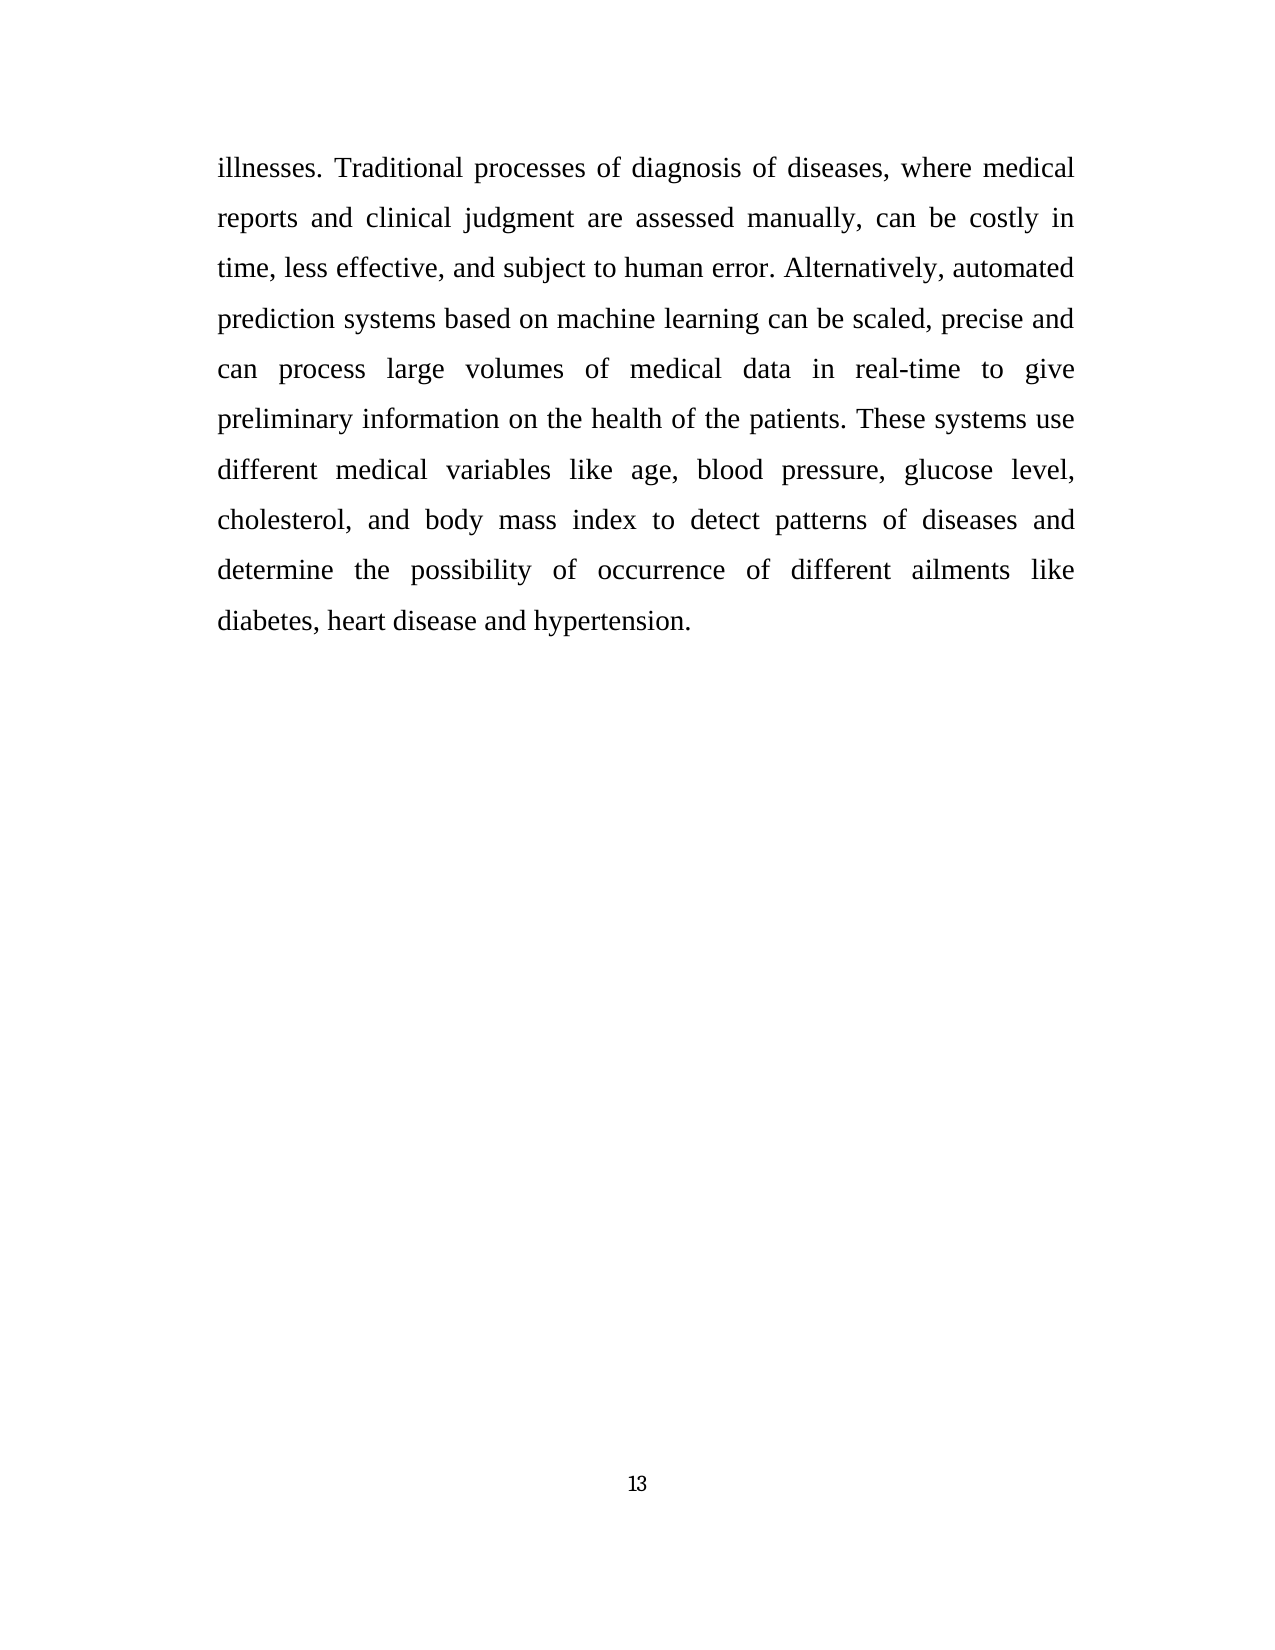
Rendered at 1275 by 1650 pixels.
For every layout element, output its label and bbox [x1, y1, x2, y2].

list [187, 150, 1076, 636]
